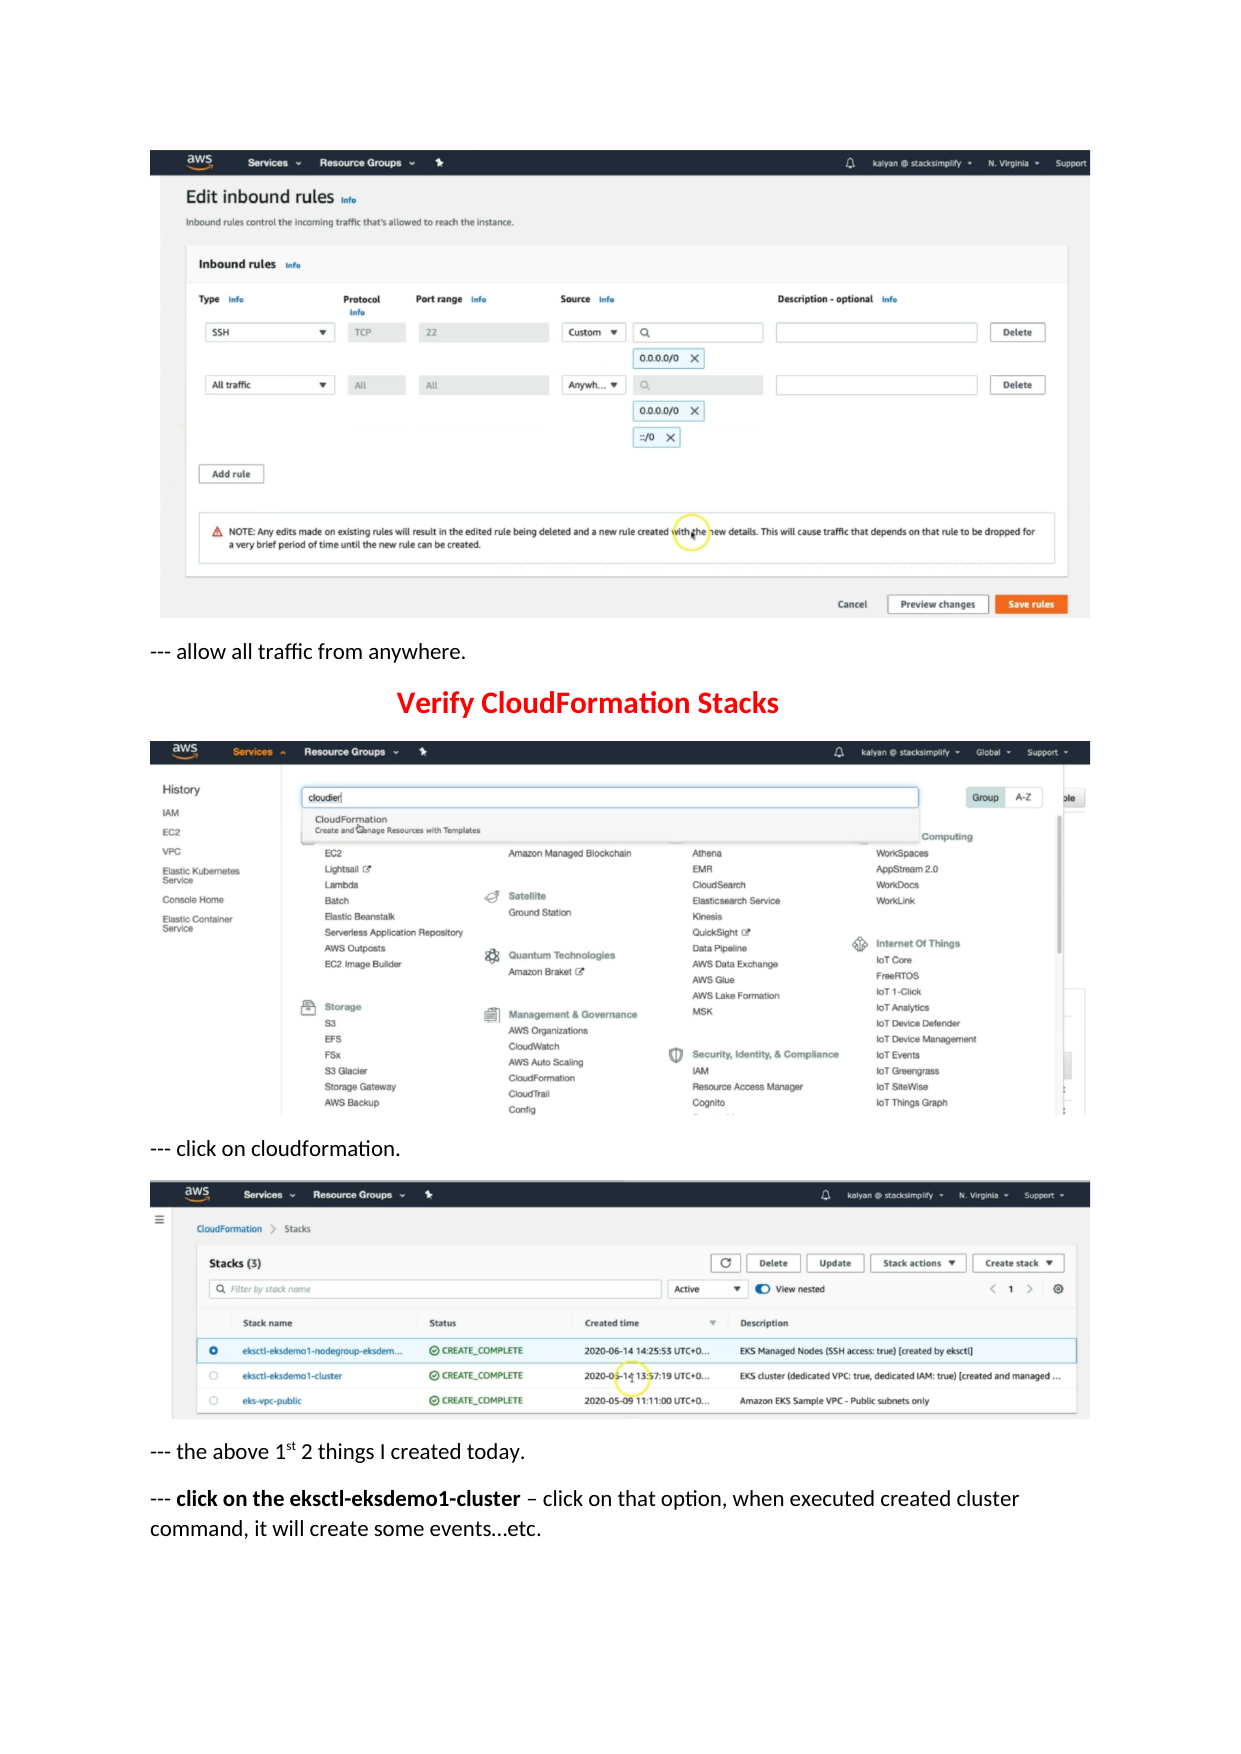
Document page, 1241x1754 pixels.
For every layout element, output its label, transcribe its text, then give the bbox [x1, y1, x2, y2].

text Verify CloudFormation Stacks [150, 684, 1090, 722]
text --- the above 1st 2 things I created today. [150, 1437, 1090, 1466]
picture [150, 150, 1091, 618]
text --- allow all traffic from anywhere. [150, 637, 1090, 665]
text --- click on cloudformation. [150, 1134, 1090, 1162]
picture [150, 1180, 1091, 1419]
text --- click on the eksctl-eksdemo1-cluster – click on that option, when executed created cluster command, it will create some events…etc. [150, 1484, 1090, 1543]
picture [150, 741, 1091, 1115]
